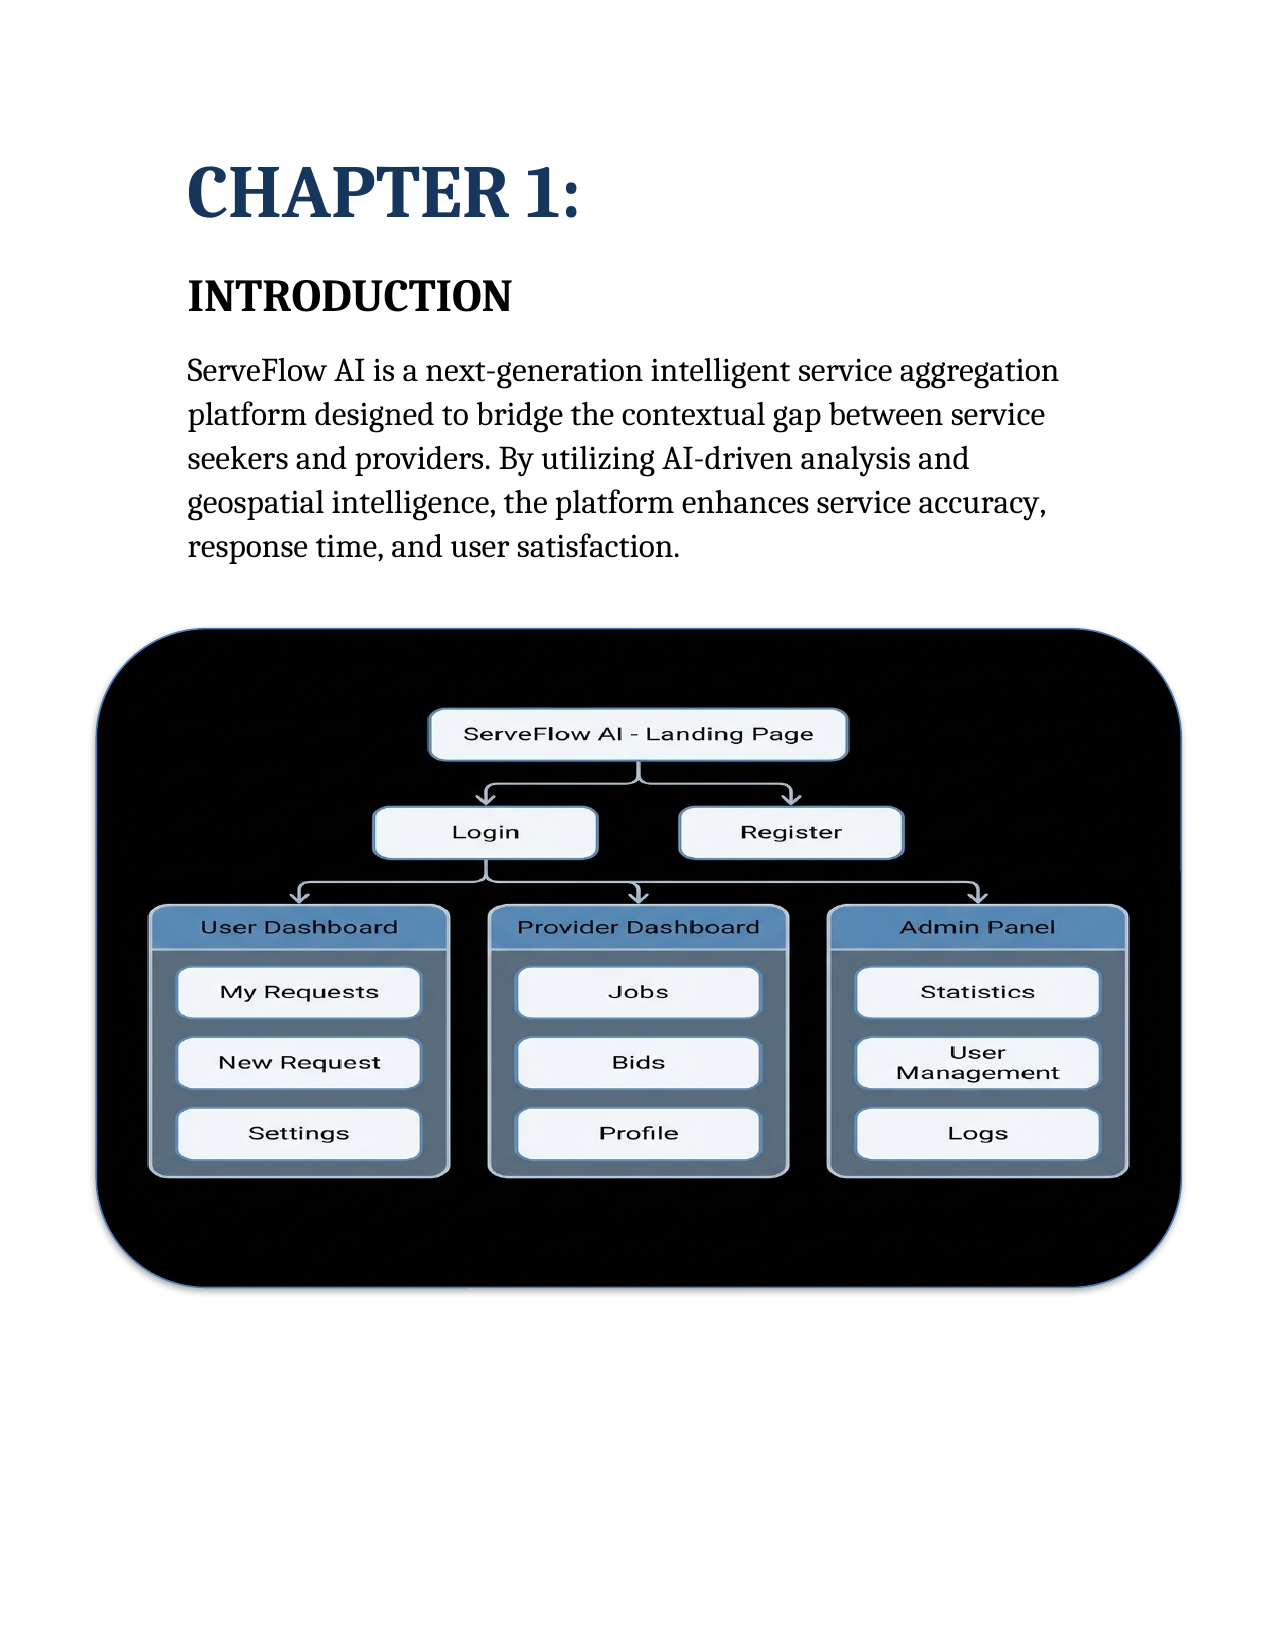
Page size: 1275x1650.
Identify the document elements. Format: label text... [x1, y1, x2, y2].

picture [98, 630, 1180, 1286]
text INTRODUCTION [187, 270, 1087, 323]
text CHAPTER 1: [187, 150, 1087, 236]
text ServeFlow AI is a next-generation intelligent service aggregation platform designed to bridge the contextual gap between service seekers and providers. By utilizing AI-driven analysis and geospatial intelligence, the platform enhances service accuracy, response time, and user satisfaction. [187, 351, 1087, 566]
